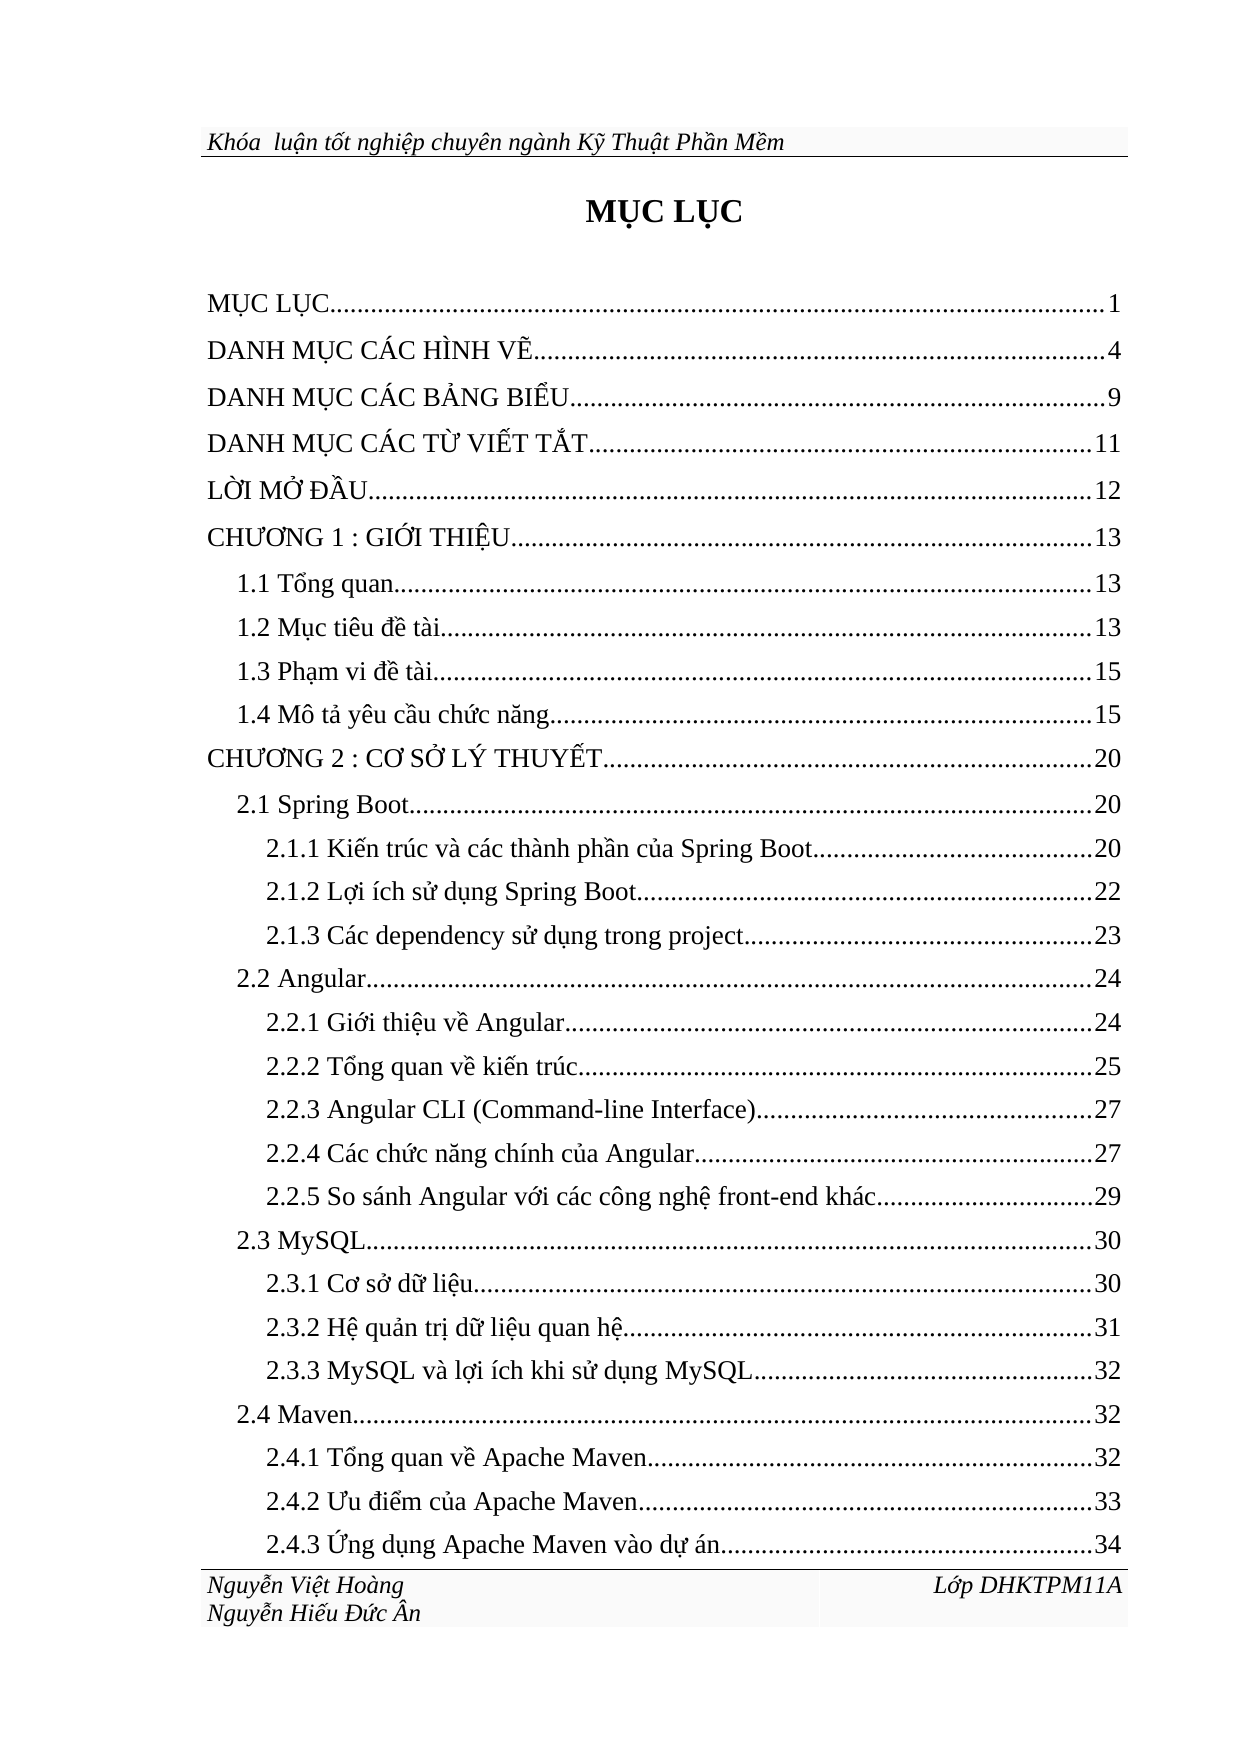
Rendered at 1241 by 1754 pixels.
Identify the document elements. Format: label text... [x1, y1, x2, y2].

text DANH MỤC CÁC HÌNH VẼ 4 [207, 334, 1122, 365]
text 2.4.3 Ứng dụng Apache Maven vào dự án 34 [266, 1528, 1122, 1560]
text 2.2.1 Giới thiệu về Angular 24 [266, 1006, 1122, 1037]
text 1.1 Tổng quan 13 [236, 567, 1122, 599]
text 2.3.2 Hệ quản trị dữ liệu quan hệ 31 [266, 1311, 1122, 1342]
text DANH MỤC CÁC BẢNG BIỂU 9 [207, 381, 1122, 412]
text CHƯƠNG 1 : GIỚI THIỆU 13 [207, 521, 1122, 552]
text MỤC LỤC 1 [207, 287, 1122, 319]
subtitle MỤC LỤC [207, 192, 1122, 230]
text 2.4 Maven 32 [236, 1398, 1122, 1429]
text 1.2 Mục tiêu đề tài 13 [236, 611, 1122, 642]
text 2.1.3 Các dependency sử dụng trong project 23 [266, 919, 1122, 950]
text 1.4 Mô tả yêu cầu chức năng 15 [236, 698, 1122, 729]
text 2.3 MySQL 30 [236, 1224, 1122, 1255]
text 2.4.1 Tổng quan về Apache Maven 32 [266, 1441, 1122, 1473]
text 2.2.2 Tổng quan về kiến trúc 25 [266, 1049, 1122, 1081]
text 2.2.4 Các chức năng chính của Angular 27 [266, 1137, 1122, 1168]
text 1.3 Phạm vi đề tài 15 [236, 654, 1122, 686]
text 2.2 Angular 24 [236, 962, 1122, 994]
text 2.1 Spring Boot 20 [236, 788, 1122, 819]
text 2.3.3 MySQL và lợi ích khi sử dụng MySQL 32 [266, 1354, 1122, 1386]
text 2.2.3 Angular CLI (Command-line Interface) 27 [266, 1093, 1122, 1124]
text 2.2.5 So sánh Angular với các công nghệ front-end khác 29 [266, 1180, 1122, 1211]
text 2.1.1 Kiến trúc và các thành phần của Spring Boot 20 [266, 832, 1122, 863]
text CHƯƠNG 2 : CƠ SỞ LÝ THUYẾT 20 [207, 742, 1122, 773]
text 2.1.2 Lợi ích sử dụng Spring Boot 22 [266, 875, 1122, 907]
text LỜI MỞ ĐẦU 12 [207, 474, 1122, 505]
text DANH MỤC CÁC TỪ VIẾT TẮT 11 [207, 427, 1122, 459]
text 2.4.2 Ưu điểm của Apache Maven 33 [266, 1485, 1122, 1516]
text 2.3.1 Cơ sở dữ liệu 30 [266, 1267, 1122, 1298]
